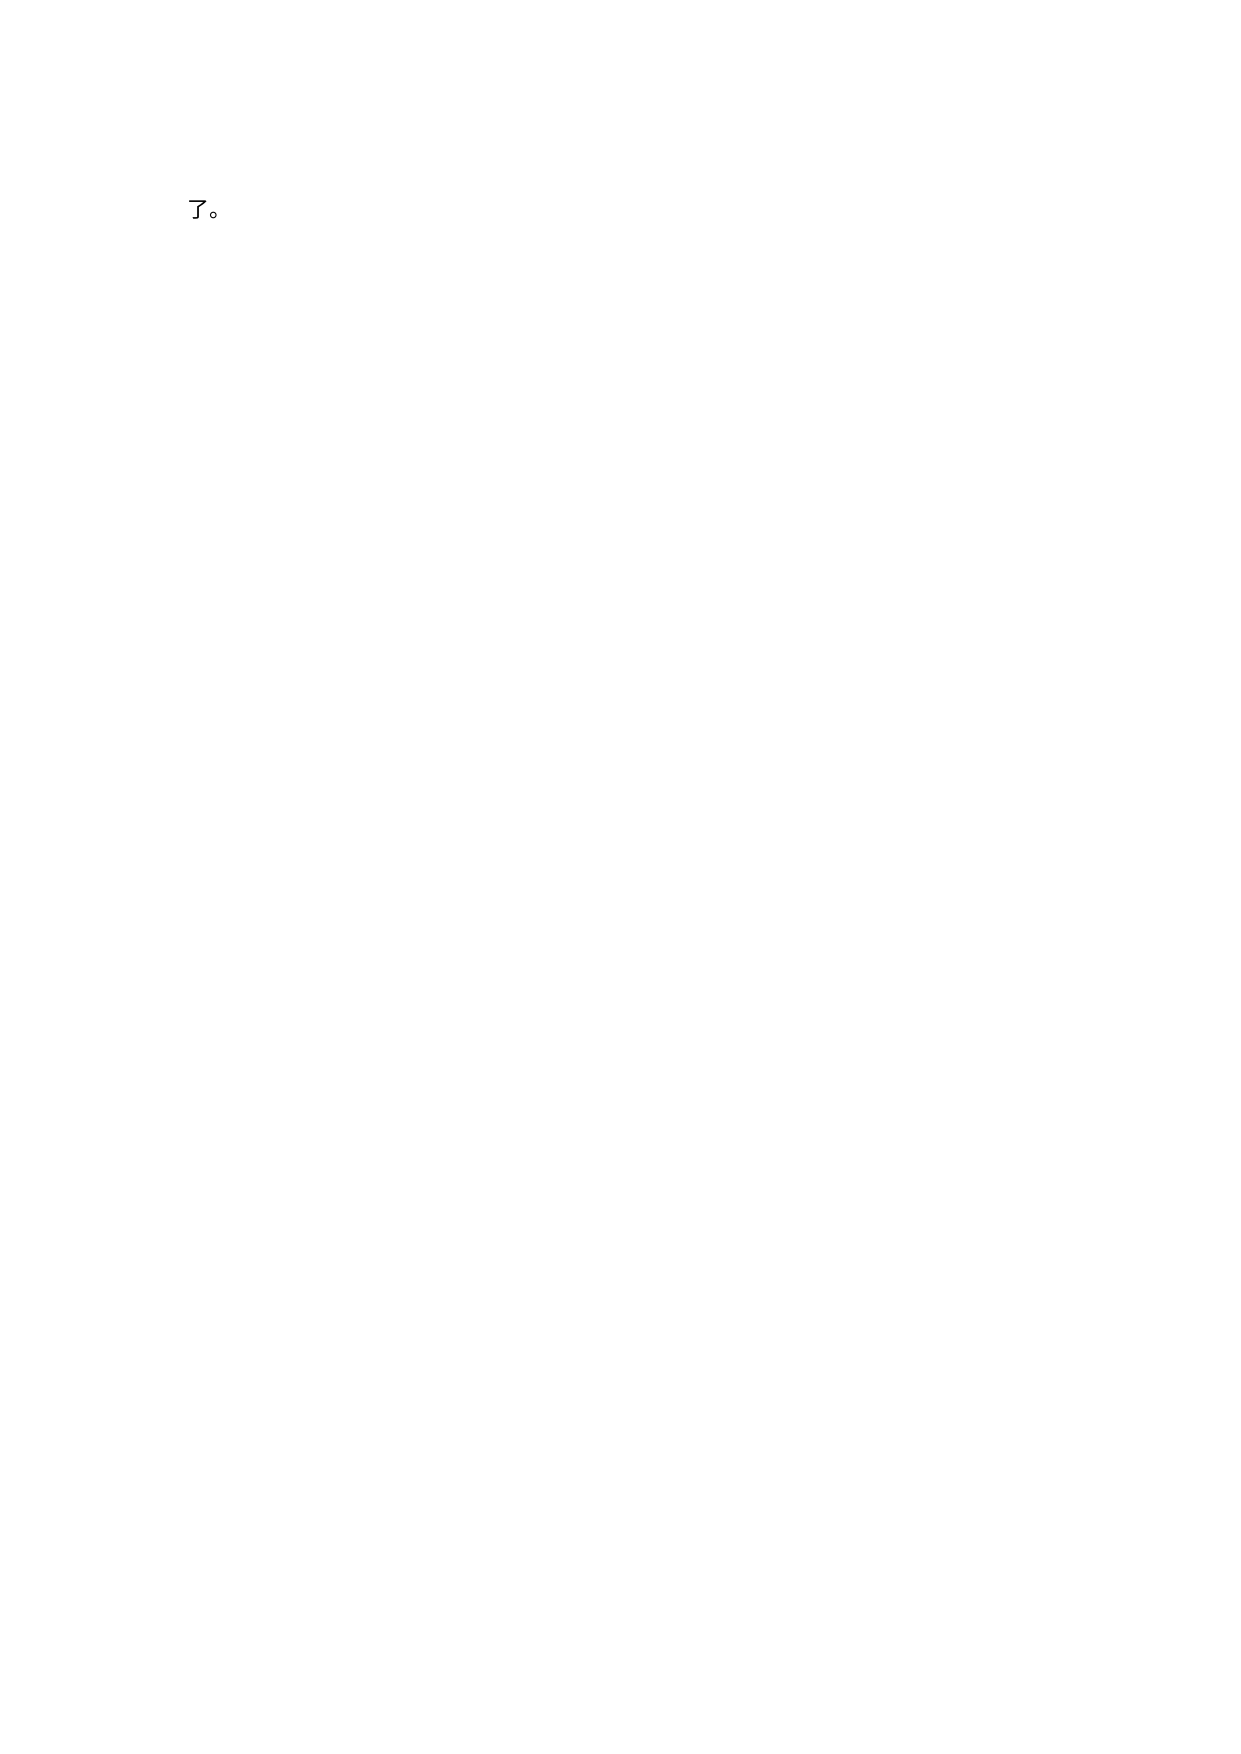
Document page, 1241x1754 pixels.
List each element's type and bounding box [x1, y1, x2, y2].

text [187, 191, 1122, 224]
